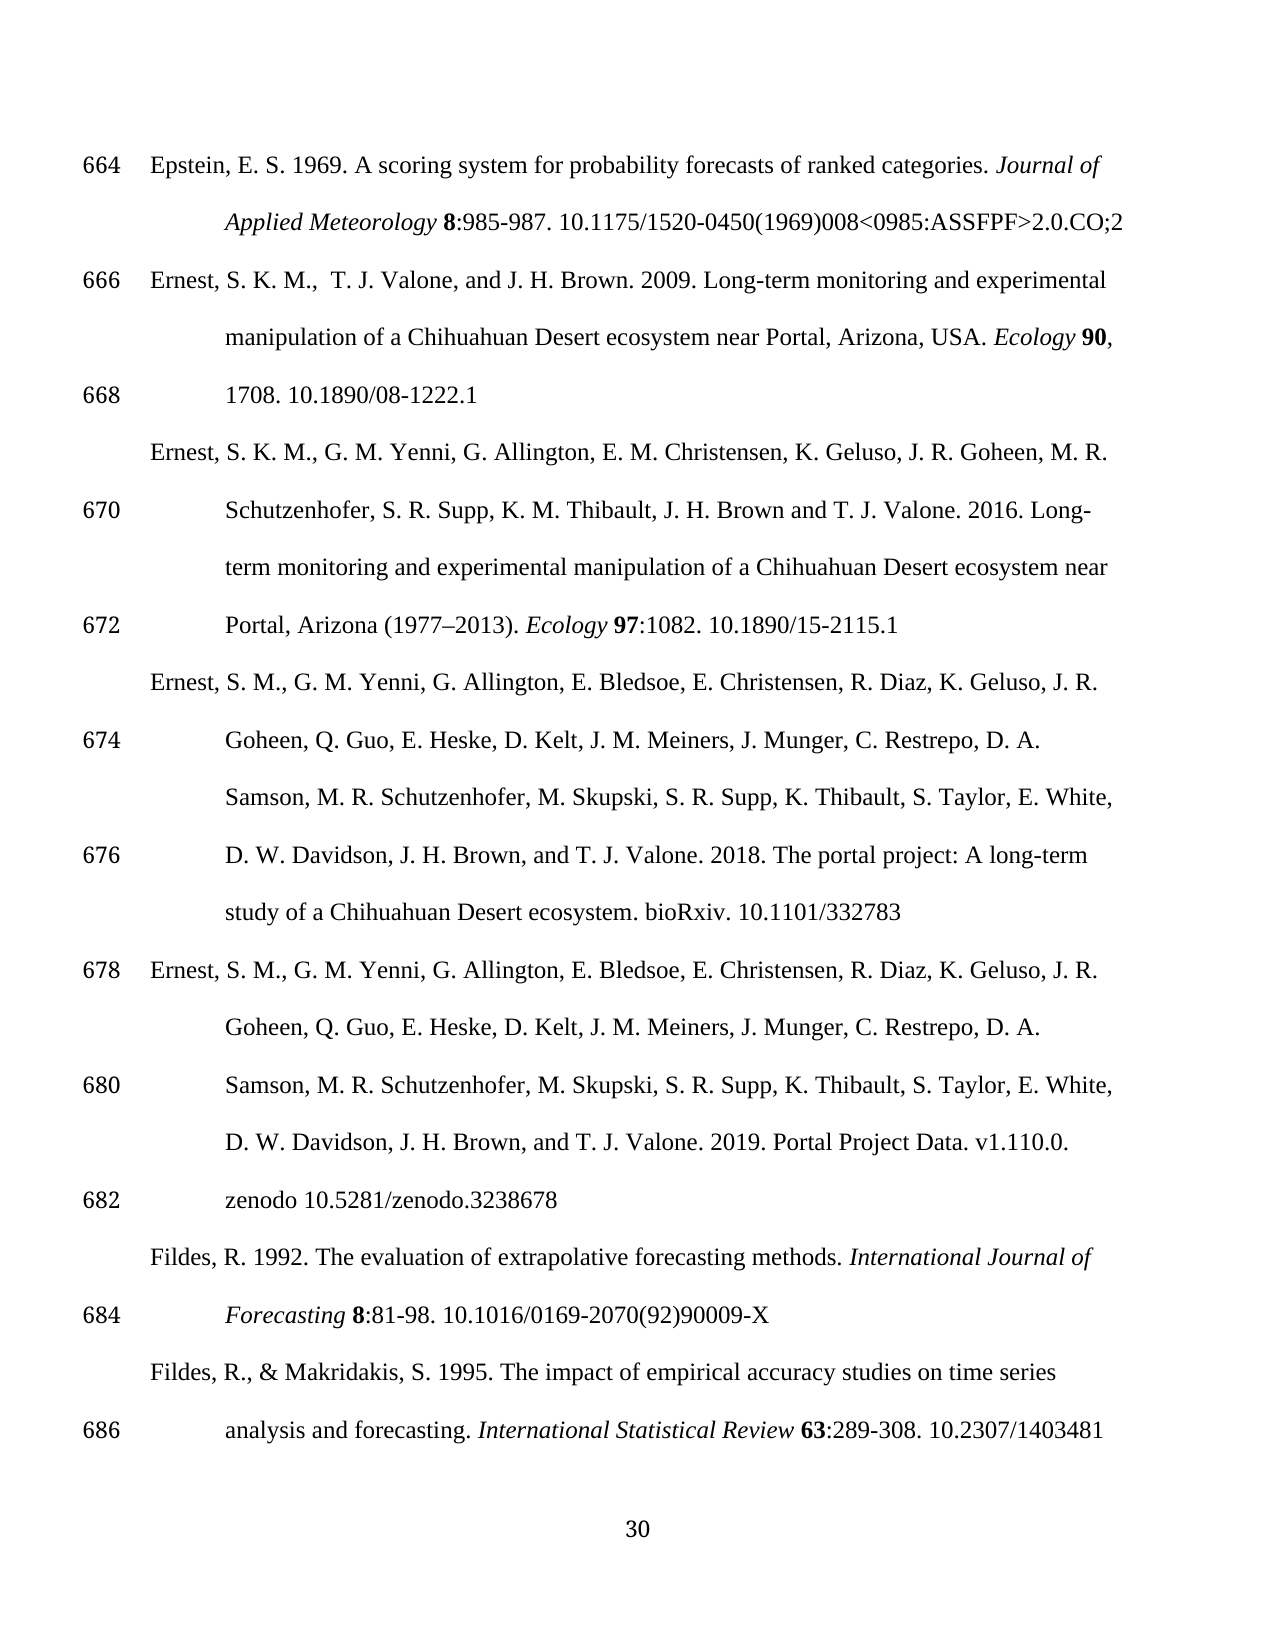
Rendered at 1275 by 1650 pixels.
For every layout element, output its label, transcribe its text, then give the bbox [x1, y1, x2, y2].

text Ernest, S. M., G. M. Yenni, G. Allington, E. Bledsoe, E. Christensen, R. Diaz, K. Geluso, J. R. Goheen, Q. Guo, E. Heske, D. Kelt, J. M. Meiners, J. Munger, C. Restrepo, D. A. Samson, M. R. Schutzenhofer, M. Skupski, S. R. Supp, K. Thibault, S. Taylor, E. White, D. W. Davidson, J. H. Brown, and T. J. Valone. 2018. The portal project: A long‐term study of a Chihuahuan Desert ecosystem. bioRxiv. 10.1101/332783 [150, 667, 1125, 926]
text Epstein, E. S. 1969. A scoring system for probability forecasts of ranked categories. Journal of Applied Meteorology 8:985-987. 10.1175/1520-0450(1969)008<0985:ASSFPF>2.0.CO;2 [150, 150, 1125, 236]
text Ernest, S. K. M., G. M. Yenni, G. Allington, E. M. Christensen, K. Geluso, J. R. Goheen, M. R. Schutzenhofer, S. R. Supp, K. M. Thibault, J. H. Brown and T. J. Valone. 2016. Long‐term monitoring and experimental manipulation of a Chihuahuan Desert ecosystem near Portal, Arizona (1977–2013). Ecology 97:1082. 10.1890/15-2115.1 [150, 437, 1125, 639]
text Ernest, S. M., G. M. Yenni, G. Allington, E. Bledsoe, E. Christensen, R. Diaz, K. Geluso, J. R. Goheen, Q. Guo, E. Heske, D. Kelt, J. M. Meiners, J. Munger, C. Restrepo, D. A. Samson, M. R. Schutzenhofer, M. Skupski, S. R. Supp, K. Thibault, S. Taylor, E. White, D. W. Davidson, J. H. Brown, and T. J. Valone. 2019. Portal Project Data. v1.110.0. zenodo 10.5281/zenodo.3238678 [150, 955, 1125, 1214]
text Fildes, R. 1992. The evaluation of extrapolative forecasting methods. International Journal of Forecasting 8:81-98. 10.1016/0169-2070(92)90009-X [150, 1242, 1125, 1329]
text Fildes, R., & Makridakis, S. 1995. The impact of empirical accuracy studies on time series analysis and forecasting. International Statistical Review 63:289-308. 10.2307/1403481 [150, 1357, 1125, 1444]
text Ernest, S. K. M., T. J. Valone, and J. H. Brown. 2009. Long‐term monitoring and experimental manipulation of a Chihuahuan Desert ecosystem near Portal, Arizona, USA. Ecology 90, 1708. 10.1890/08-1222.1 [150, 265, 1125, 409]
